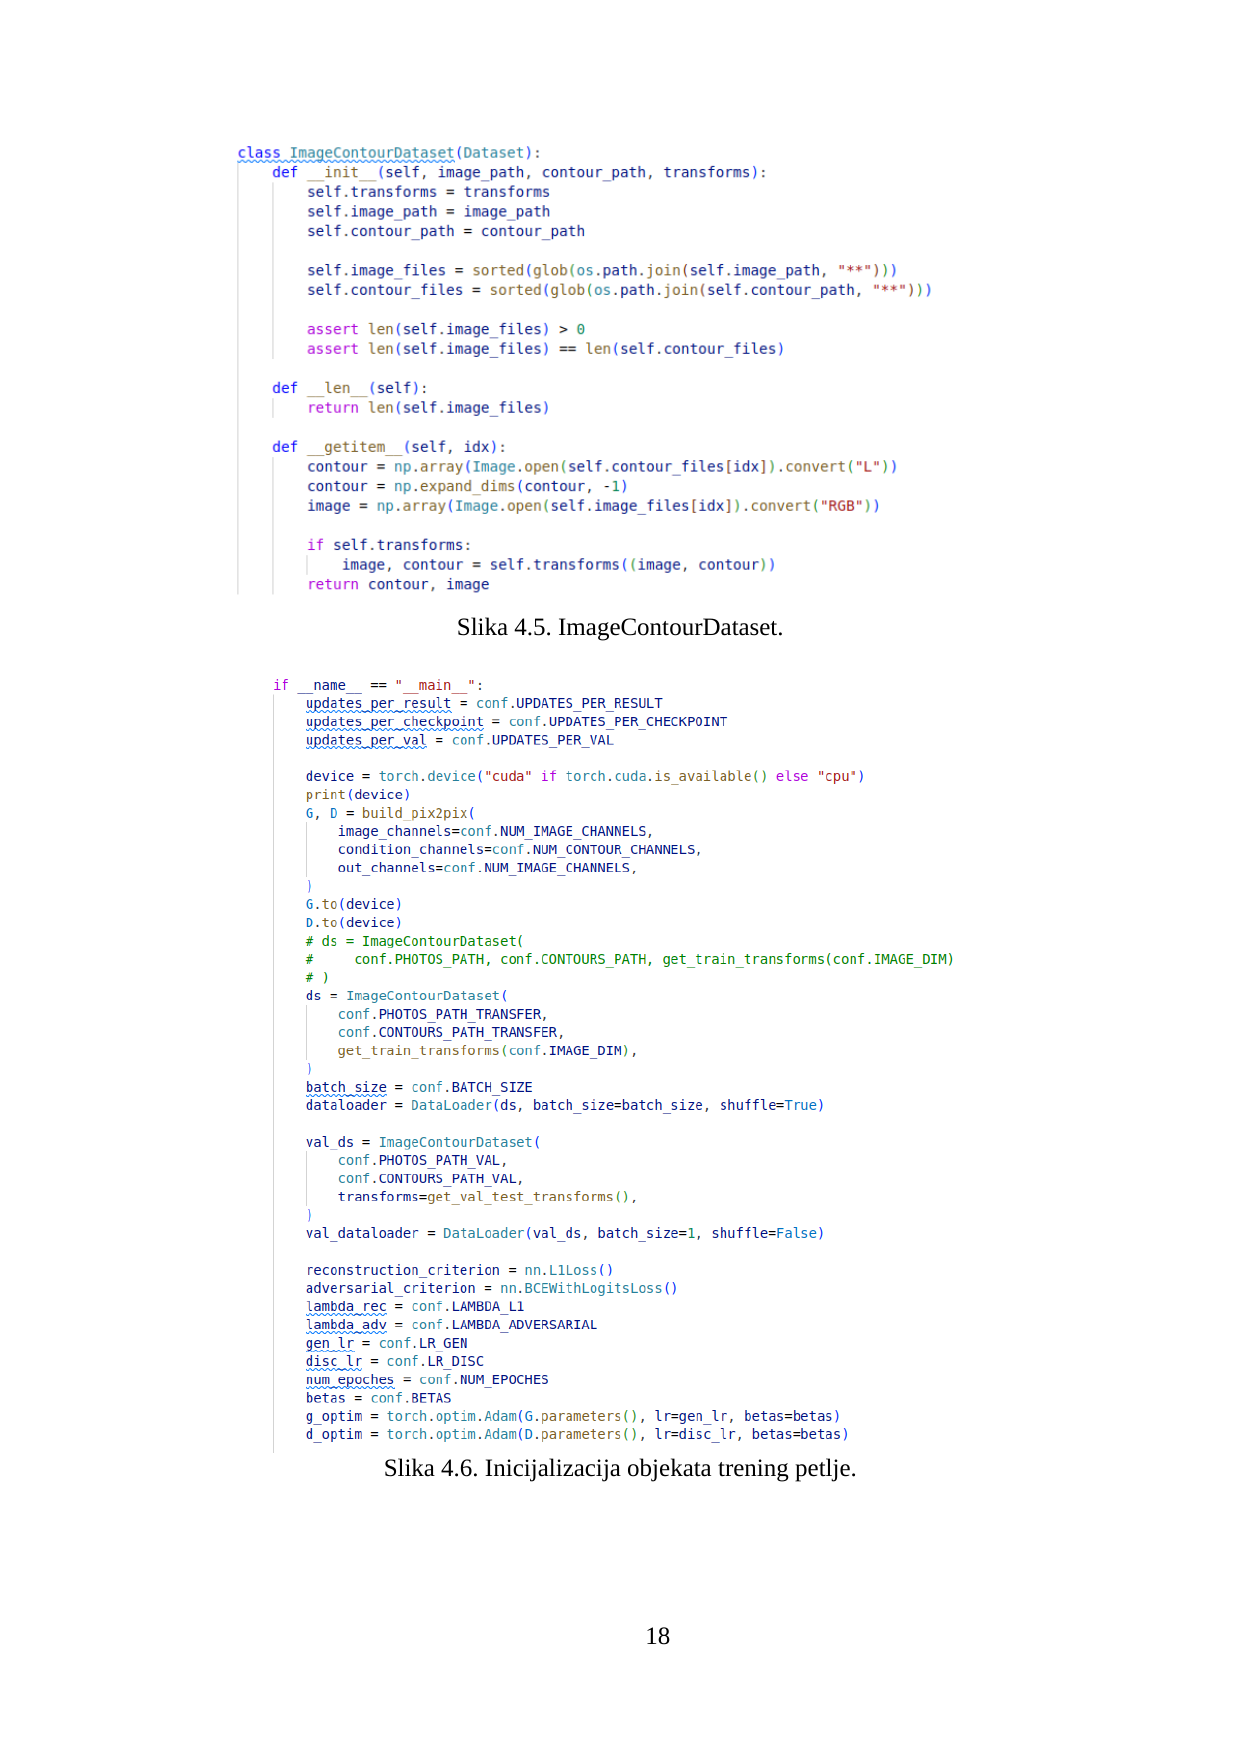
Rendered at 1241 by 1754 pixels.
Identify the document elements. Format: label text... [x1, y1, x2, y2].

text Slika 4.6. Inicijalizacija objekata trening petlje. [133, 1453, 1107, 1482]
picture [225, 138, 1015, 612]
picture [258, 669, 982, 1453]
text Slika 4.5. ImageContourDataset. [133, 612, 1107, 640]
